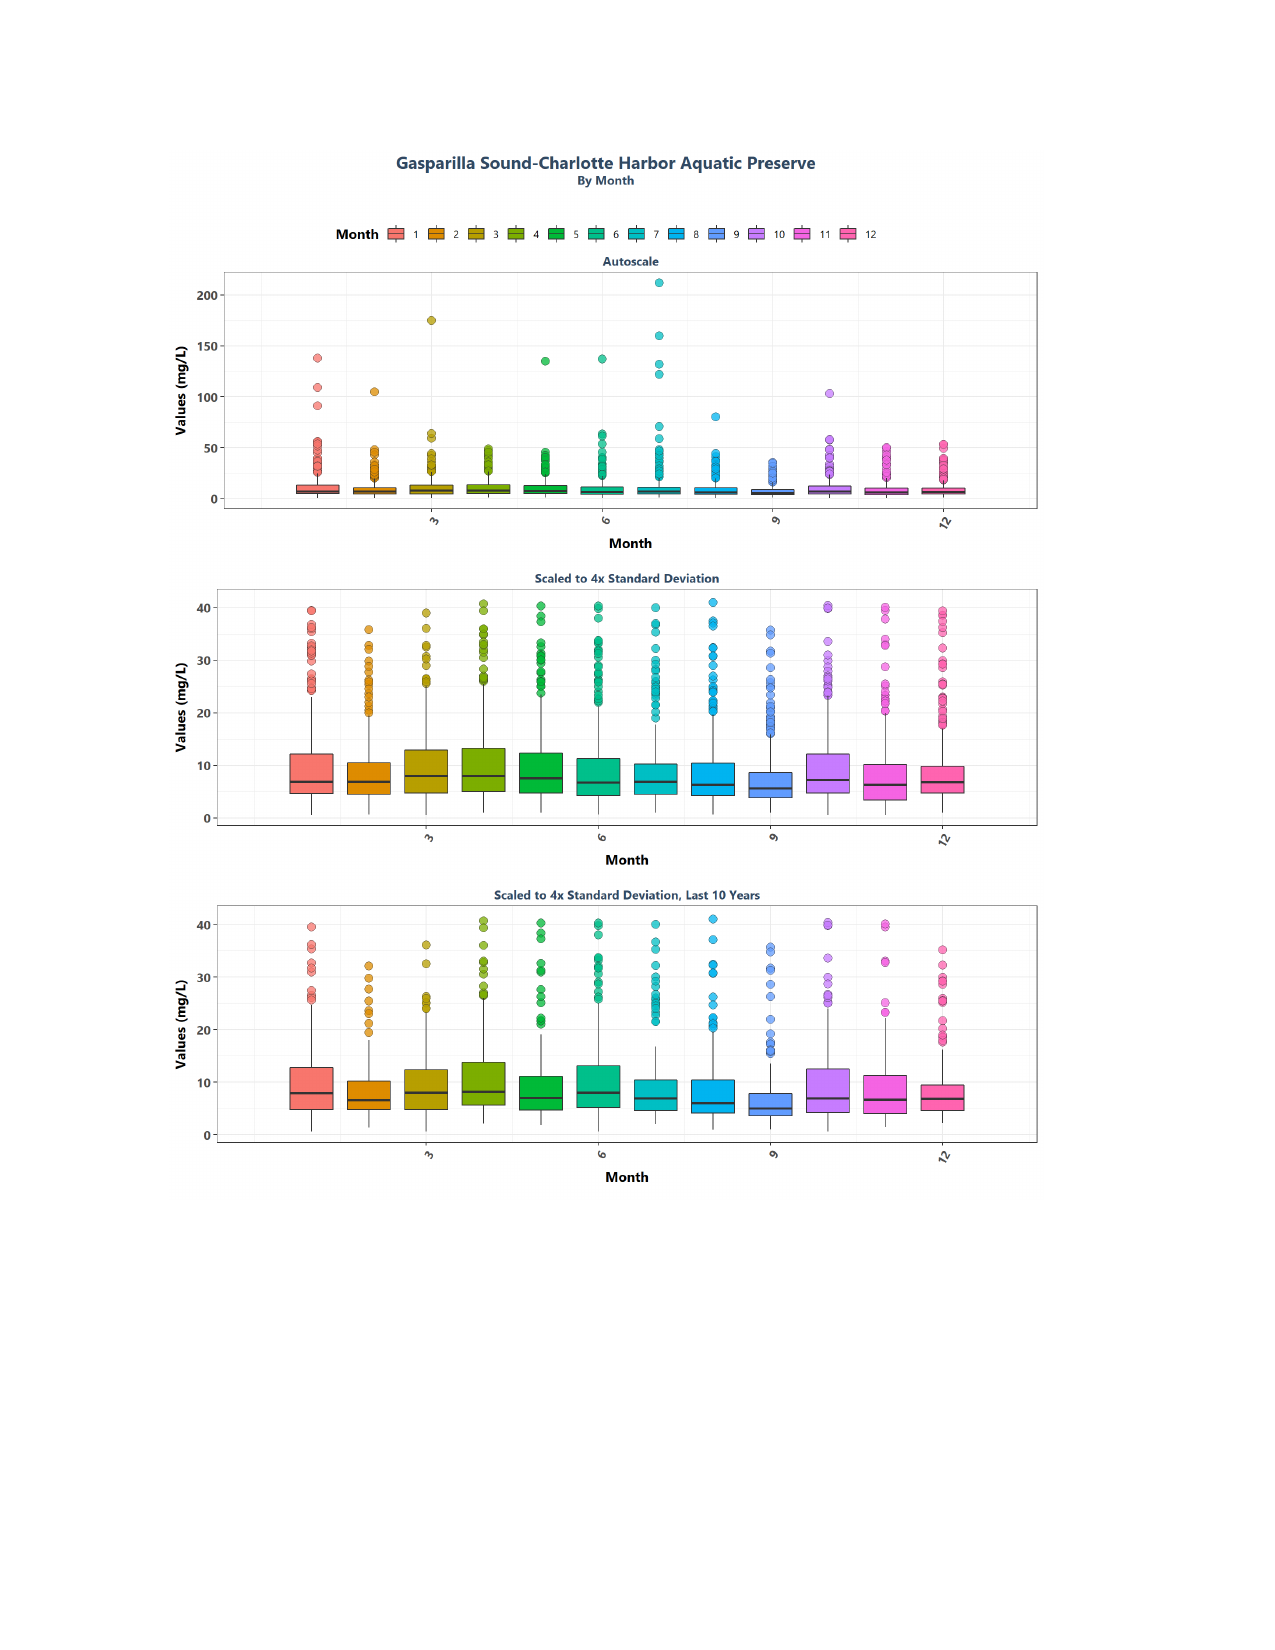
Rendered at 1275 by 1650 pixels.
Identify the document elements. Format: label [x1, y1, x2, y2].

picture [168, 150, 1044, 1200]
